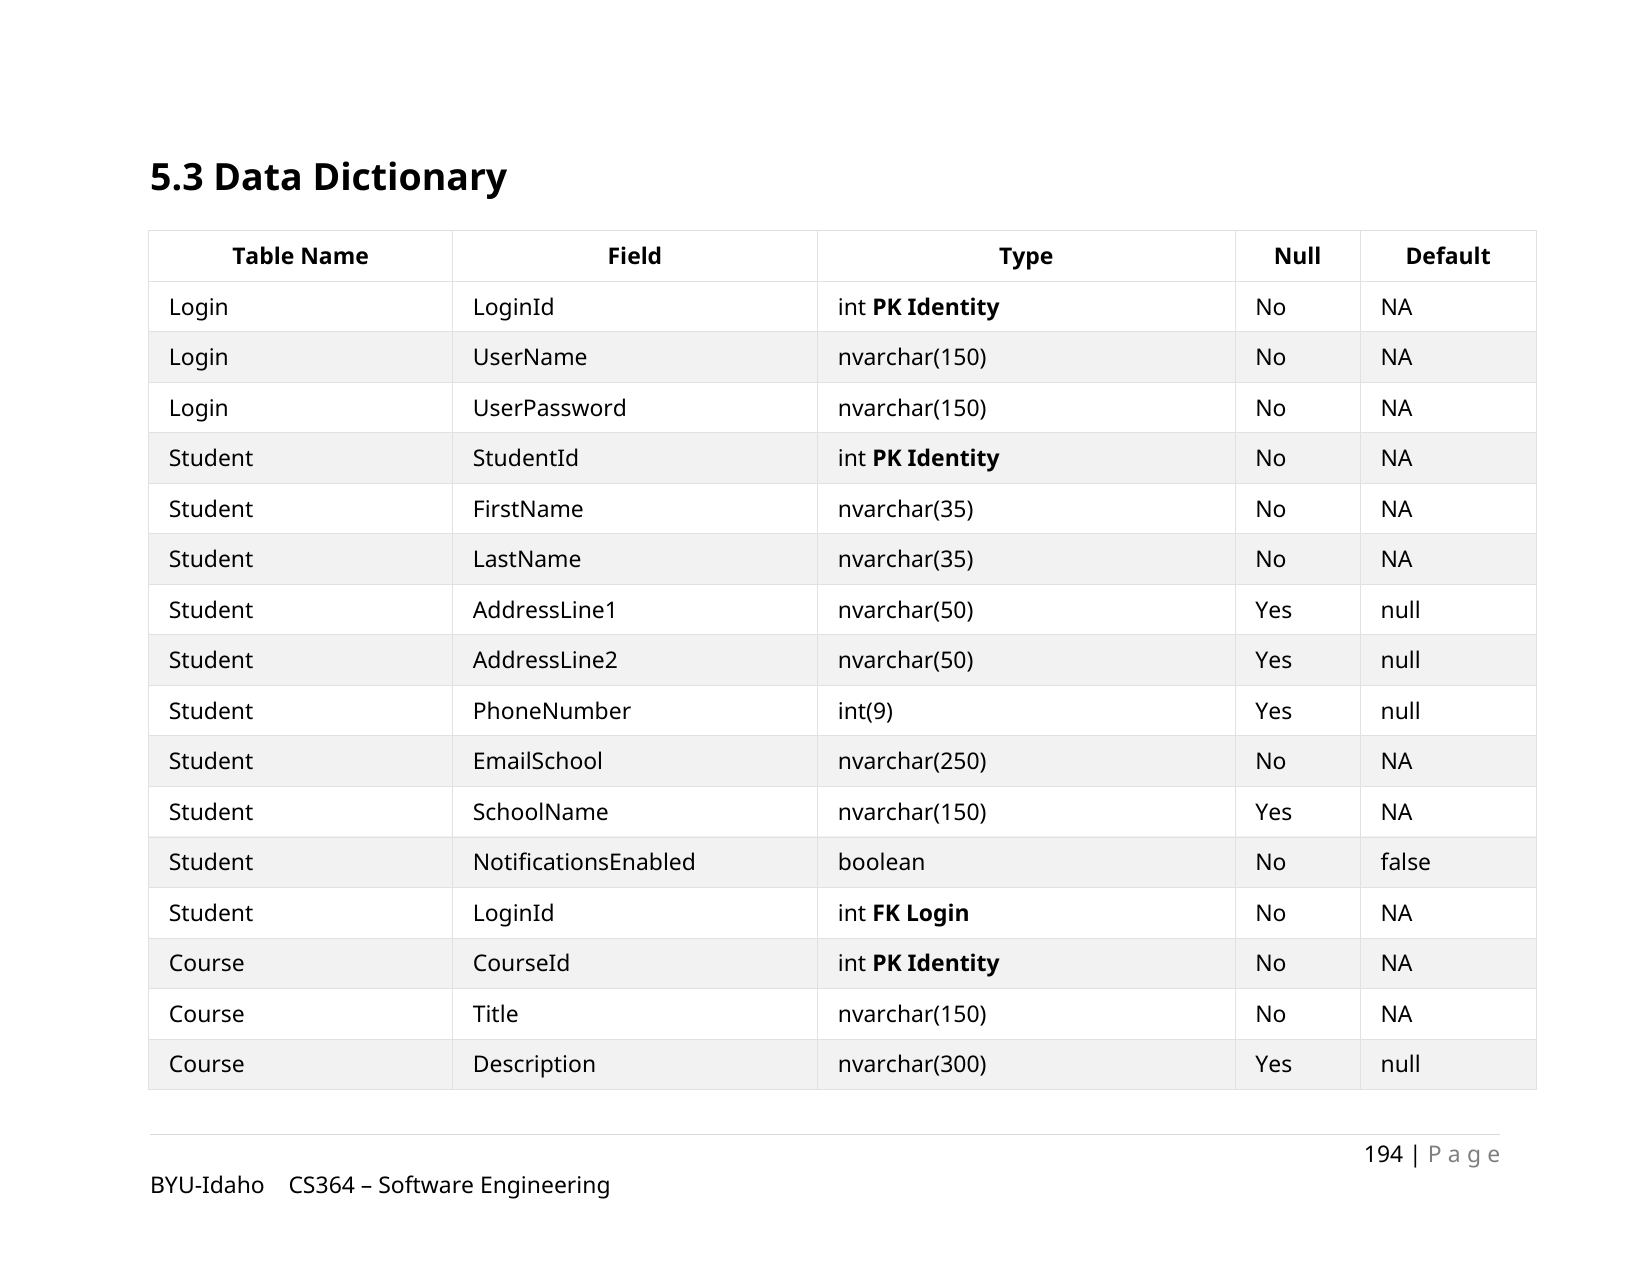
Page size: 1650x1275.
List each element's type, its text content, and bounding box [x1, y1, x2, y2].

table_cell NA [1361, 787, 1536, 836]
table_cell Yes [1236, 686, 1360, 735]
table_cell Course [149, 989, 452, 1038]
table_cell FirstName [453, 484, 817, 533]
table_cell Login [149, 383, 452, 432]
table_cell NA [1361, 736, 1536, 786]
table_cell NotificationsEnabled [453, 838, 817, 887]
table_cell NA [1361, 433, 1536, 483]
table_cell LastName [453, 534, 817, 584]
table_header Table Name [149, 231, 452, 281]
table_cell CourseId [453, 939, 817, 988]
table_cell Student [149, 534, 452, 584]
table_cell Login [149, 332, 452, 382]
table_cell Yes [1236, 635, 1360, 685]
table_cell SchoolName [453, 787, 817, 836]
table_cell int FK Login [818, 888, 1235, 937]
table_cell NA [1361, 383, 1536, 432]
table_cell Yes [1236, 1040, 1360, 1089]
table_cell nvarchar(50) [818, 635, 1235, 685]
table_cell boolean [818, 838, 1235, 887]
table_header Null [1236, 231, 1360, 281]
table_cell UserName [453, 332, 817, 382]
table_header Type [818, 231, 1235, 281]
table_cell NA [1361, 888, 1536, 937]
table_cell StudentId [453, 433, 817, 483]
table_cell int PK Identity [818, 282, 1235, 331]
table_cell int PK Identity [818, 939, 1235, 988]
table_cell null [1361, 635, 1536, 685]
table_cell Student [149, 585, 452, 634]
table_cell No [1236, 838, 1360, 887]
table_cell nvarchar(150) [818, 332, 1235, 382]
subtitle 5.3 Data Dictionary [150, 150, 1500, 201]
table_cell nvarchar(250) [818, 736, 1235, 786]
table_cell int(9) [818, 686, 1235, 735]
table_cell No [1236, 939, 1360, 988]
table_cell No [1236, 888, 1360, 937]
table_cell Yes [1236, 787, 1360, 836]
table_cell Student [149, 736, 452, 786]
table_cell Student [149, 888, 452, 937]
table_cell null [1361, 686, 1536, 735]
table_cell No [1236, 534, 1360, 584]
table_cell nvarchar(150) [818, 787, 1235, 836]
table_cell nvarchar(150) [818, 989, 1235, 1038]
table_cell Yes [1236, 585, 1360, 634]
table_cell int PK Identity [818, 433, 1235, 483]
table_cell Login [149, 282, 452, 331]
table_cell Student [149, 433, 452, 483]
table_cell UserPassword [453, 383, 817, 432]
table_cell null [1361, 1040, 1536, 1089]
table_cell null [1361, 585, 1536, 634]
table_cell NA [1361, 332, 1536, 382]
table_cell nvarchar(35) [818, 534, 1235, 584]
table_cell No [1236, 433, 1360, 483]
table_cell Student [149, 787, 452, 836]
table_cell No [1236, 484, 1360, 533]
table_cell NA [1361, 484, 1536, 533]
table_cell PhoneNumber [453, 686, 817, 735]
table_header Default [1361, 231, 1536, 281]
table_header Field [453, 231, 817, 281]
table_cell Student [149, 838, 452, 887]
table_cell AddressLine2 [453, 635, 817, 685]
table_cell No [1236, 989, 1360, 1038]
table_cell Description [453, 1040, 817, 1089]
table_cell EmailSchool [453, 736, 817, 786]
table_cell AddressLine1 [453, 585, 817, 634]
table_cell No [1236, 282, 1360, 331]
table_cell Title [453, 989, 817, 1038]
table_cell NA [1361, 939, 1536, 988]
table_cell No [1236, 332, 1360, 382]
table_cell Course [149, 1040, 452, 1089]
table_cell LoginId [453, 282, 817, 331]
table_cell No [1236, 383, 1360, 432]
table_cell NA [1361, 989, 1536, 1038]
table_cell nvarchar(50) [818, 585, 1235, 634]
table_cell Student [149, 484, 452, 533]
table_cell Student [149, 686, 452, 735]
table_cell Course [149, 939, 452, 988]
table_cell nvarchar(150) [818, 383, 1235, 432]
table_cell NA [1361, 534, 1536, 584]
table_cell No [1236, 736, 1360, 786]
table_cell NA [1361, 282, 1536, 331]
table_cell Student [149, 635, 452, 685]
table_cell nvarchar(300) [818, 1040, 1235, 1089]
table_cell LoginId [453, 888, 817, 937]
table_cell false [1361, 838, 1536, 887]
table_cell nvarchar(35) [818, 484, 1235, 533]
